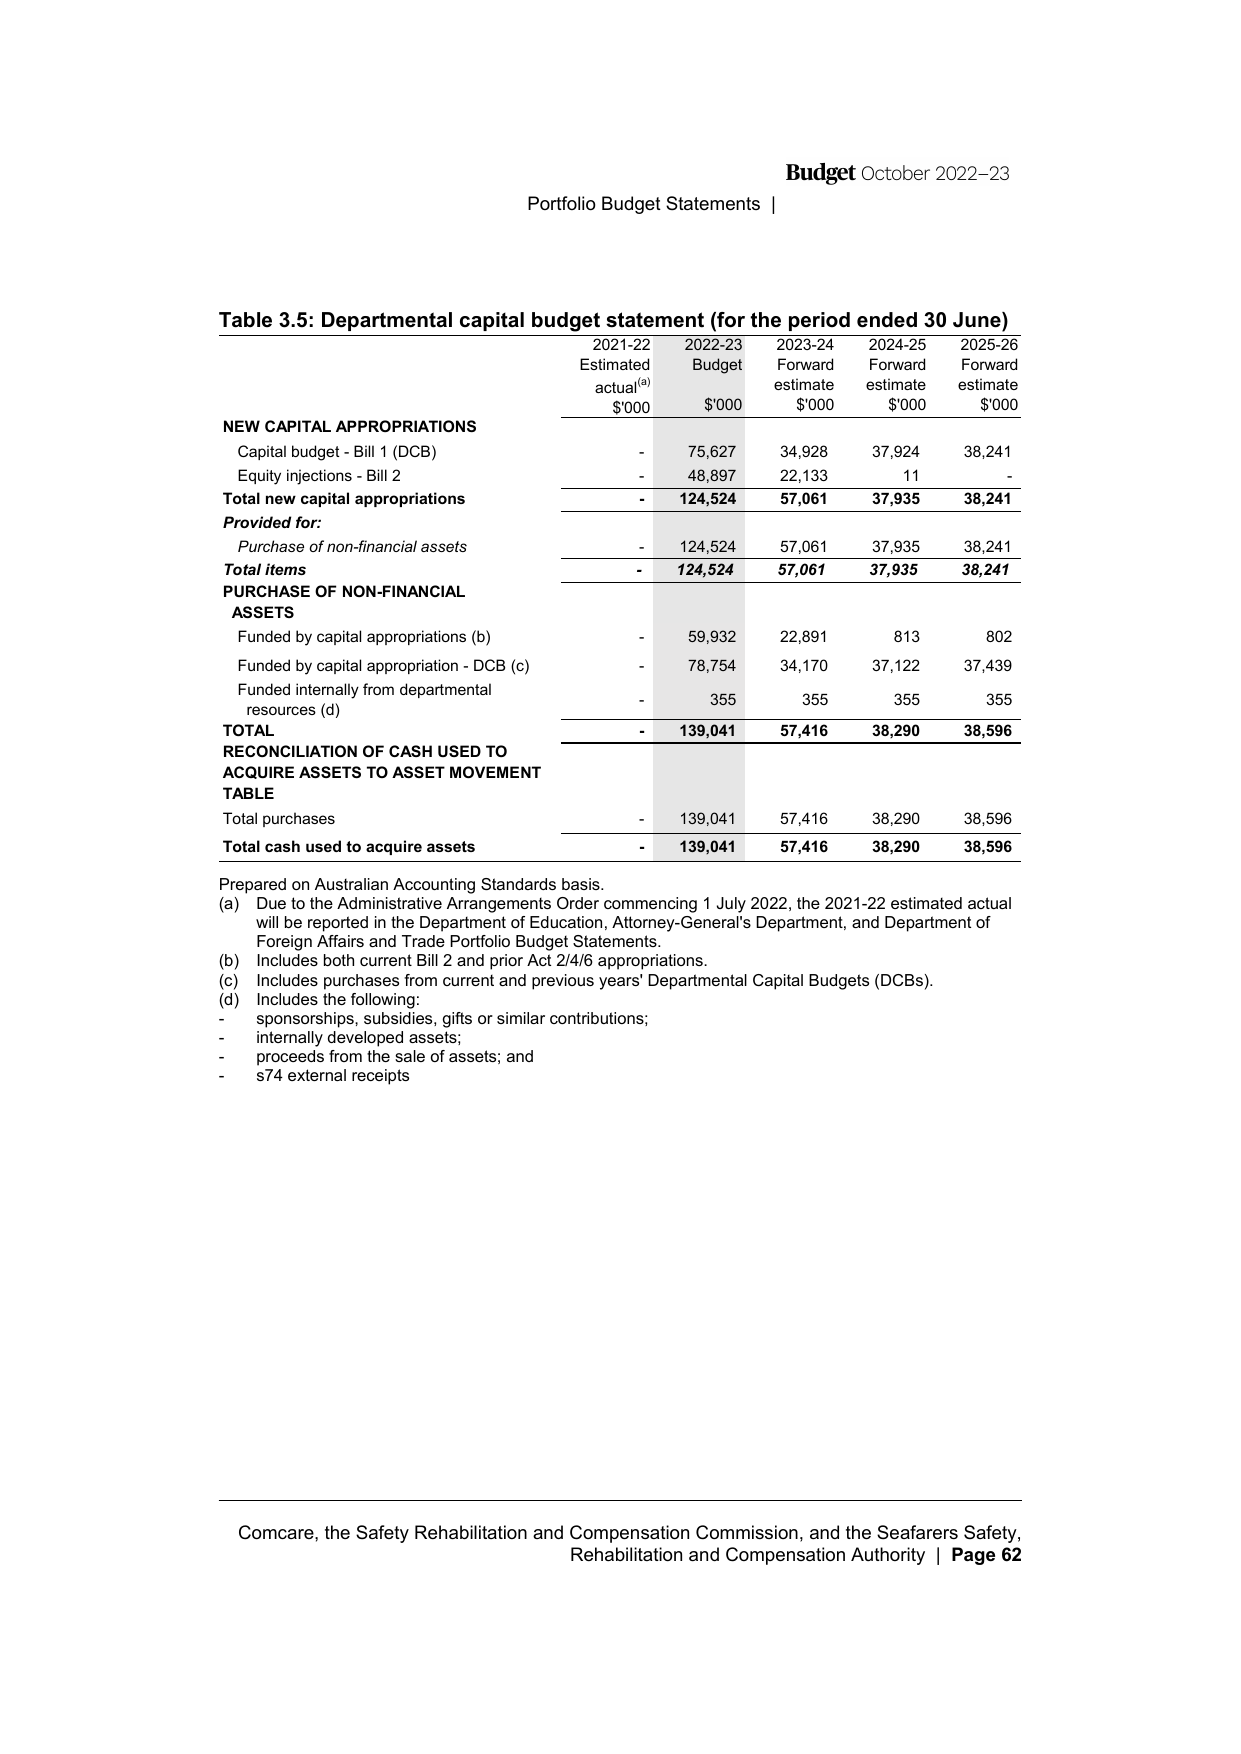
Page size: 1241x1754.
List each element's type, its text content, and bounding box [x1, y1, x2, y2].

subtitle sponsorships, subsidies, gifts or similar contributions; [218, 1009, 1022, 1028]
subtitle Prepared on Australian Accounting Standards basis. [218, 874, 1022, 894]
subtitle Table 3.5: Departmental capital budget statement (for the period ended 30 June) [218, 308, 1022, 332]
subtitle s74 external receipts [218, 1066, 1022, 1085]
subtitle Includes both current Bill 2 and prior Act 2/4/6 appropriations. [218, 951, 1022, 970]
subtitle Includes purchases from current and previous years' Departmental Capital Budgets (DCBs). [218, 970, 1022, 989]
subtitle proceeds from the sale of assets; and [218, 1047, 1022, 1066]
subtitle Includes the following: [218, 989, 1022, 1009]
subtitle Due to the Administrative Arrangements Order commencing 1 July 2022, the 2021-22 estimated actual will be reported in the Department of Education, Attorney-General's Department, and Department of Foreign Affairs and Trade Portfolio Budget Statements. [218, 894, 1022, 951]
picture [786, 157, 1009, 186]
subtitle internally developed assets; [218, 1028, 1022, 1047]
